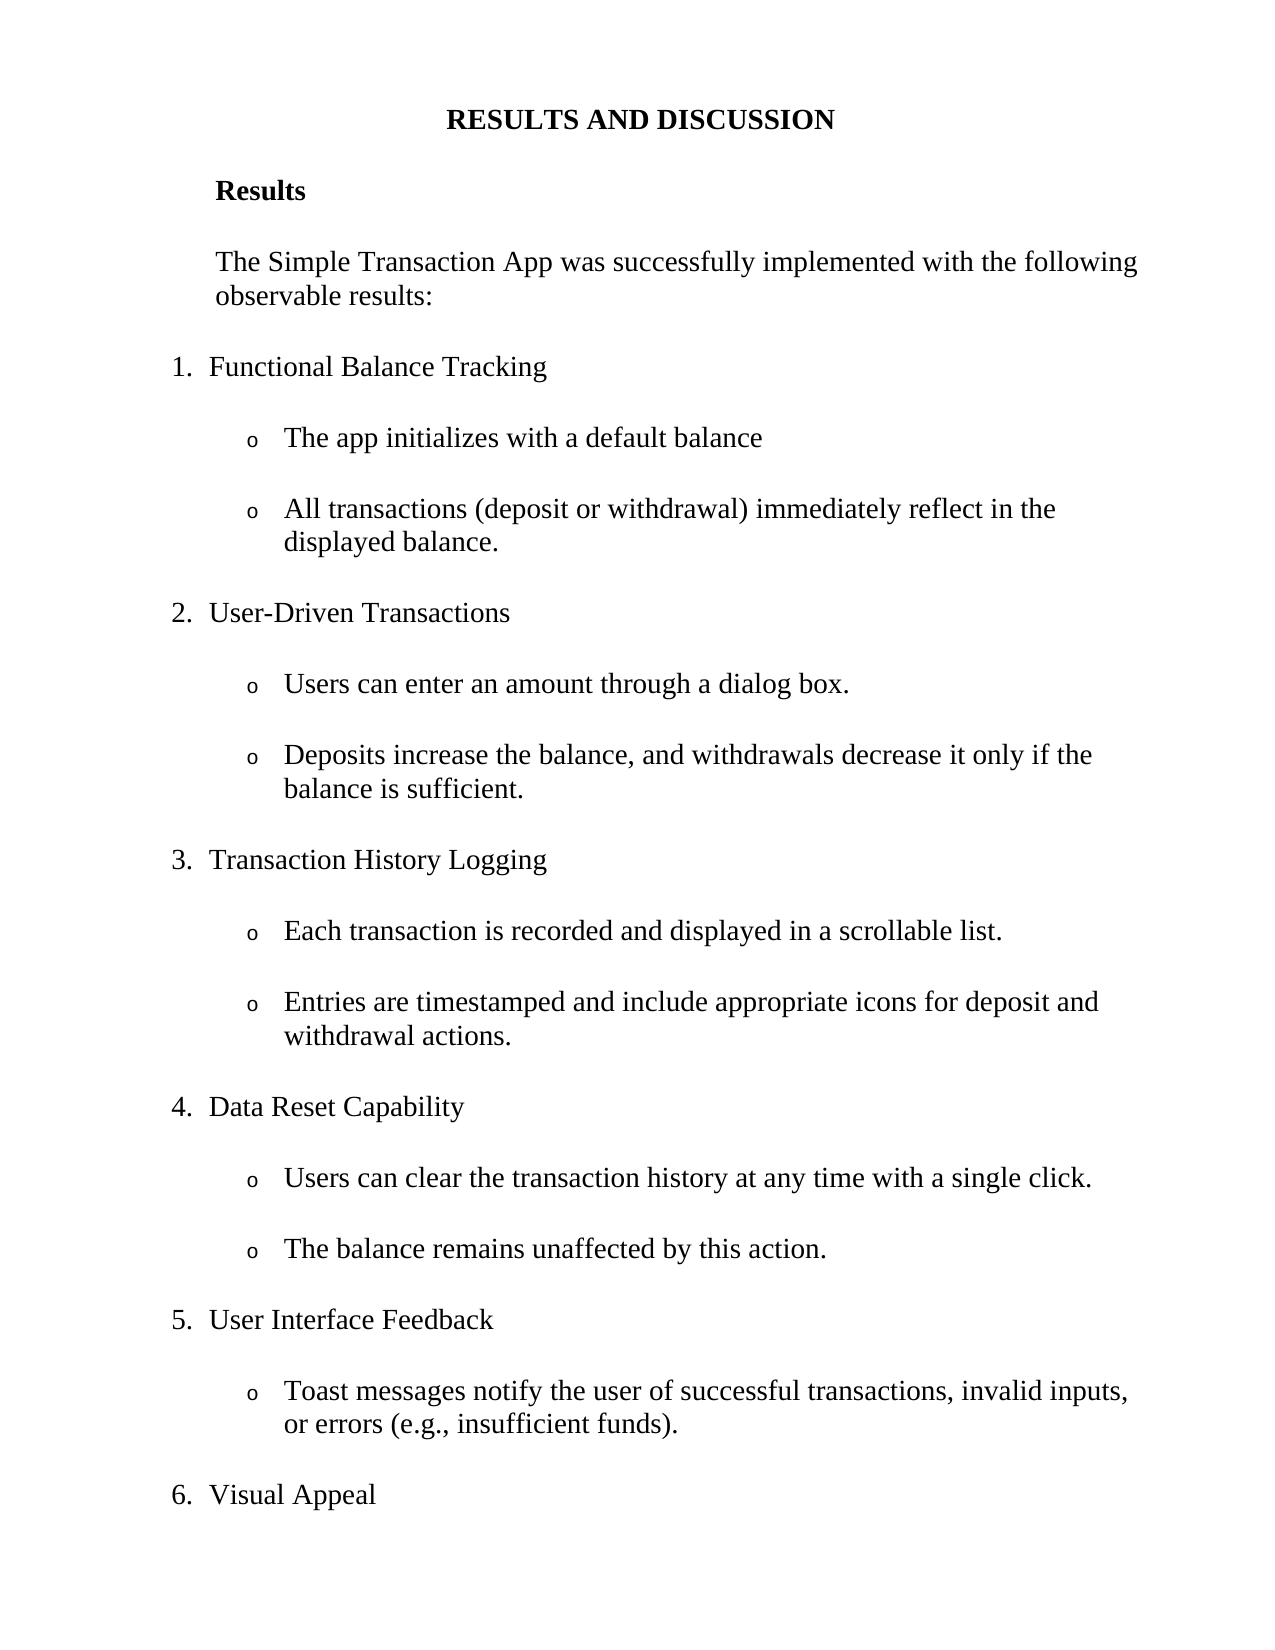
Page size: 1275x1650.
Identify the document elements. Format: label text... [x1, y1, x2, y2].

subtitle RESULTS AND DISCUSSION [133, 102, 1148, 136]
subtitle Users can clear the transaction history at any time with a single click. [246, 1160, 1148, 1193]
subtitle All transactions (deposit or withdrawal) immediately reflect in the displayed balance. [246, 491, 1148, 558]
subtitle User-Driven Transactions [171, 595, 1148, 629]
subtitle Data Reset Capability [171, 1089, 1148, 1122]
subtitle Results [215, 173, 1148, 207]
subtitle Toast messages notify the user of successful transactions, invalid inputs, or errors (e.g., insufficient funds). [246, 1373, 1148, 1440]
subtitle The balance remains unaffected by this action. [246, 1231, 1148, 1264]
subtitle Deposits increase the balance, and withdrawals decrease it only if the balance is sufficient. [246, 737, 1148, 804]
subtitle User Interface Feedback [171, 1302, 1148, 1335]
subtitle Functional Balance Tracking [171, 349, 1148, 382]
subtitle Transaction History Logging [171, 842, 1148, 876]
subtitle Users can enter an amount through a dialog box. [246, 666, 1148, 700]
subtitle Each transaction is recorded and displayed in a scrollable list. [246, 913, 1148, 947]
subtitle Visual Appeal [171, 1477, 1148, 1511]
subtitle Entries are timestamped and include appropriate icons for deposit and withdrawal actions. [246, 984, 1148, 1051]
subtitle The app initializes with a default balance [246, 420, 1148, 453]
subtitle The Simple Transaction App was successfully implemented with the following observable results: [215, 244, 1148, 311]
